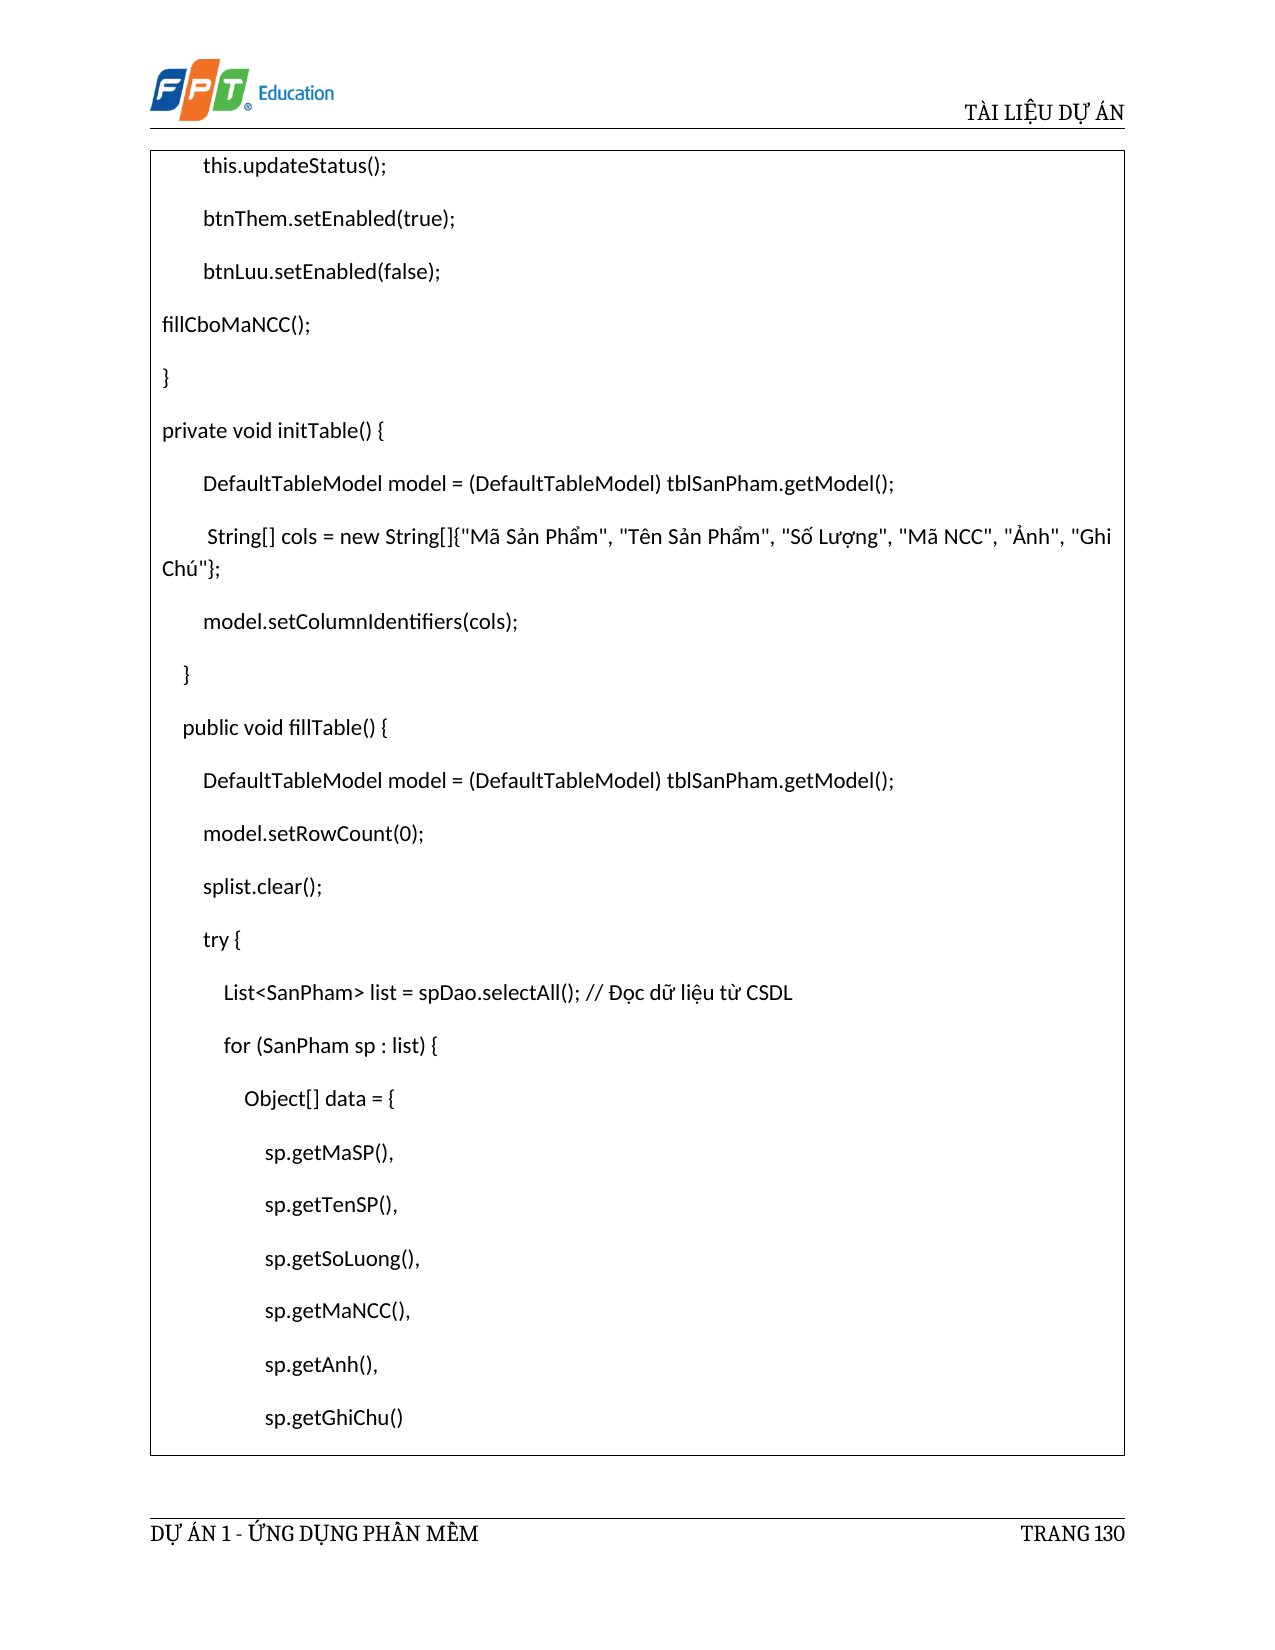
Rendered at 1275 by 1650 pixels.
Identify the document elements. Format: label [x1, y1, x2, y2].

table_header [151, 151, 1124, 1455]
picture [150, 59, 336, 121]
